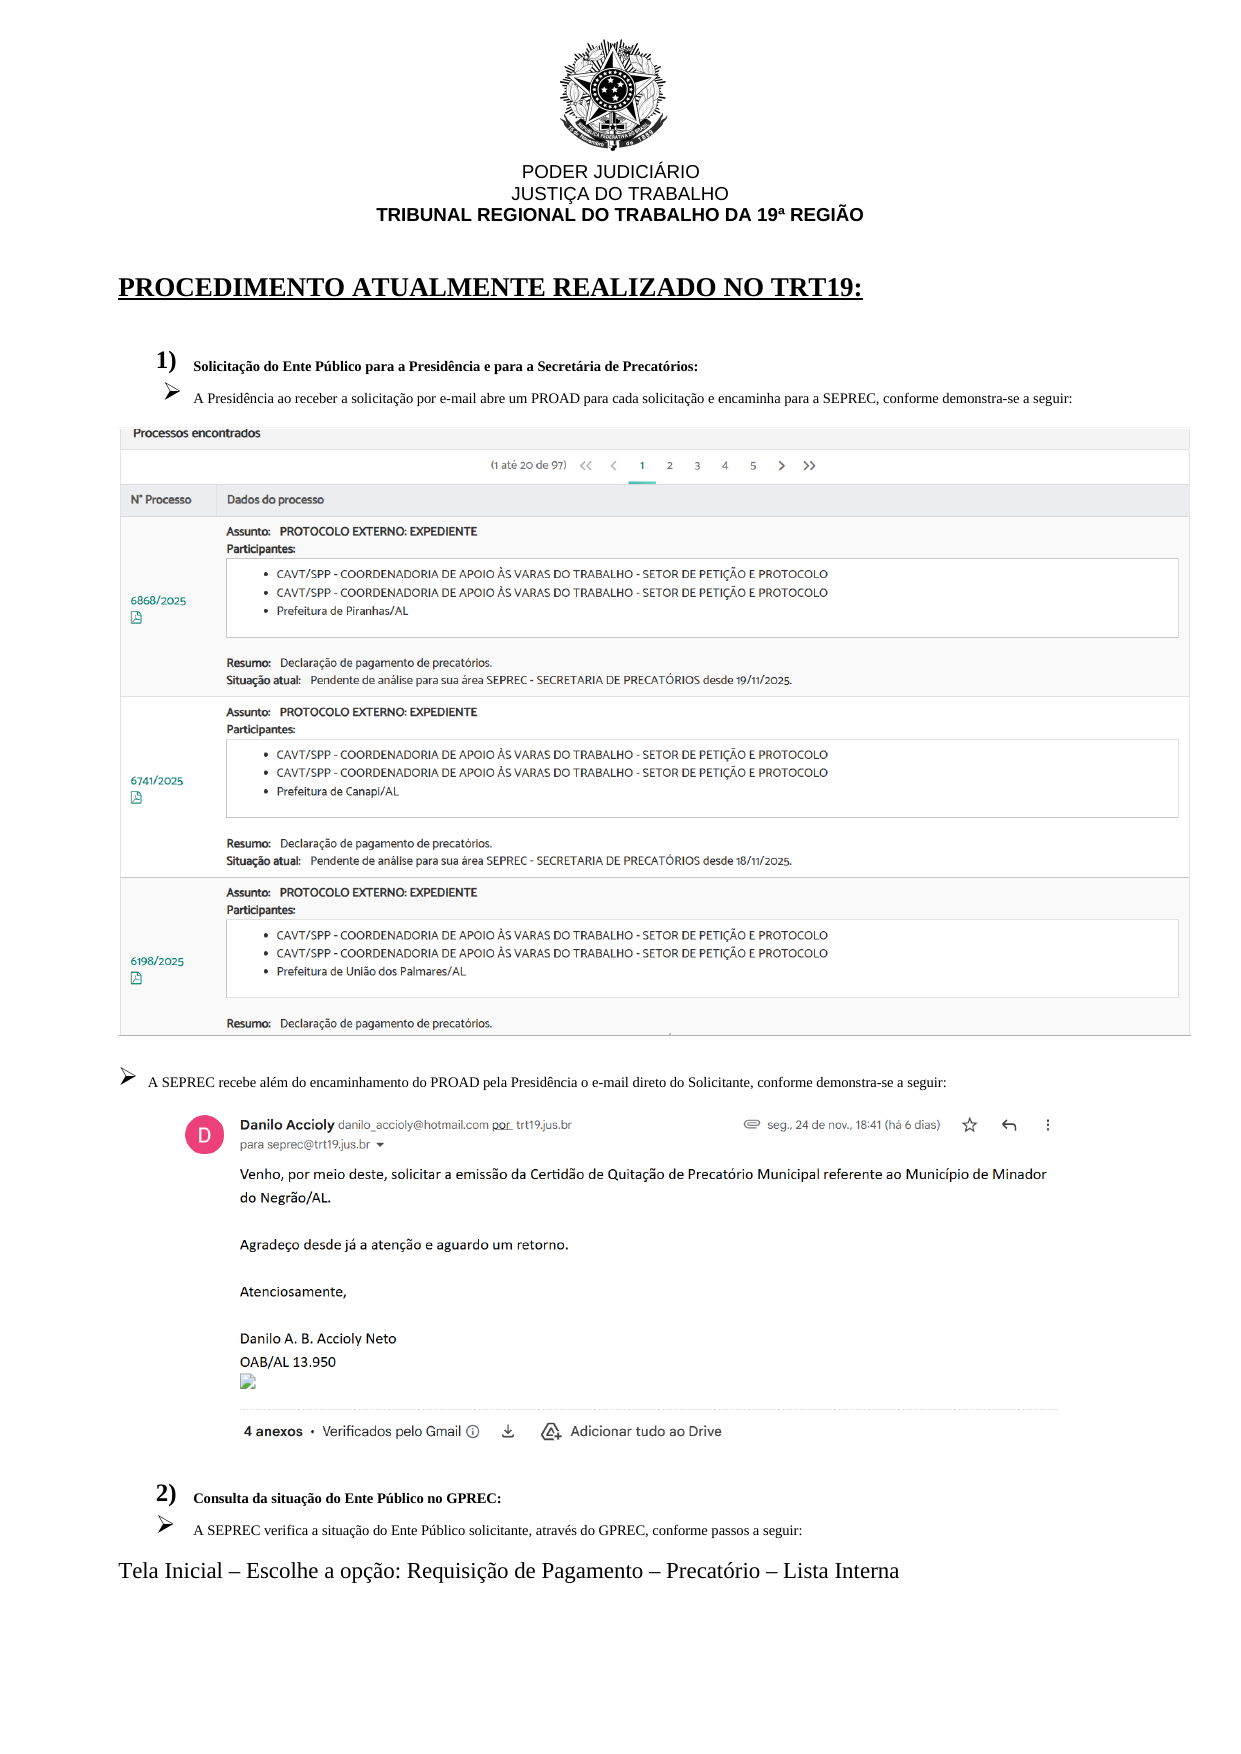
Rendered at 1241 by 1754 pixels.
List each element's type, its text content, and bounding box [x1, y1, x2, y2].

list A SEPREC verifica a situação do Ente Público solicitante, através do GPREC, conforme passos a seguir: [156, 1510, 1122, 1538]
list Consulta da situação do Ente Público no GPREC: [156, 1478, 1122, 1507]
list Solicitação do Ente Público para a Presidência e para a Secretária de Precatórios: [156, 346, 1122, 374]
text Tela Inicial – Escolhe a opção: Requisição de Pagamento – Precatório – Lista Interna [118, 1557, 1122, 1584]
picture [177, 1109, 1063, 1447]
picture [118, 425, 1192, 1036]
list A SEPREC recebe além do encaminhamento do PROAD pela Presidência o e-mail direto do Solicitante, conforme demonstra-se a seguir: [118, 1062, 1122, 1090]
text PROCEDIMENTO ATUALMENTE REALIZADO NO TRT19: [118, 271, 1122, 302]
picture [559, 39, 668, 151]
list A Presidência ao receber a solicitação por e-mail abre um PROAD para cada solicitação e encaminha para a SEPREC, conforme demonstra-se a seguir: [162, 377, 1122, 406]
